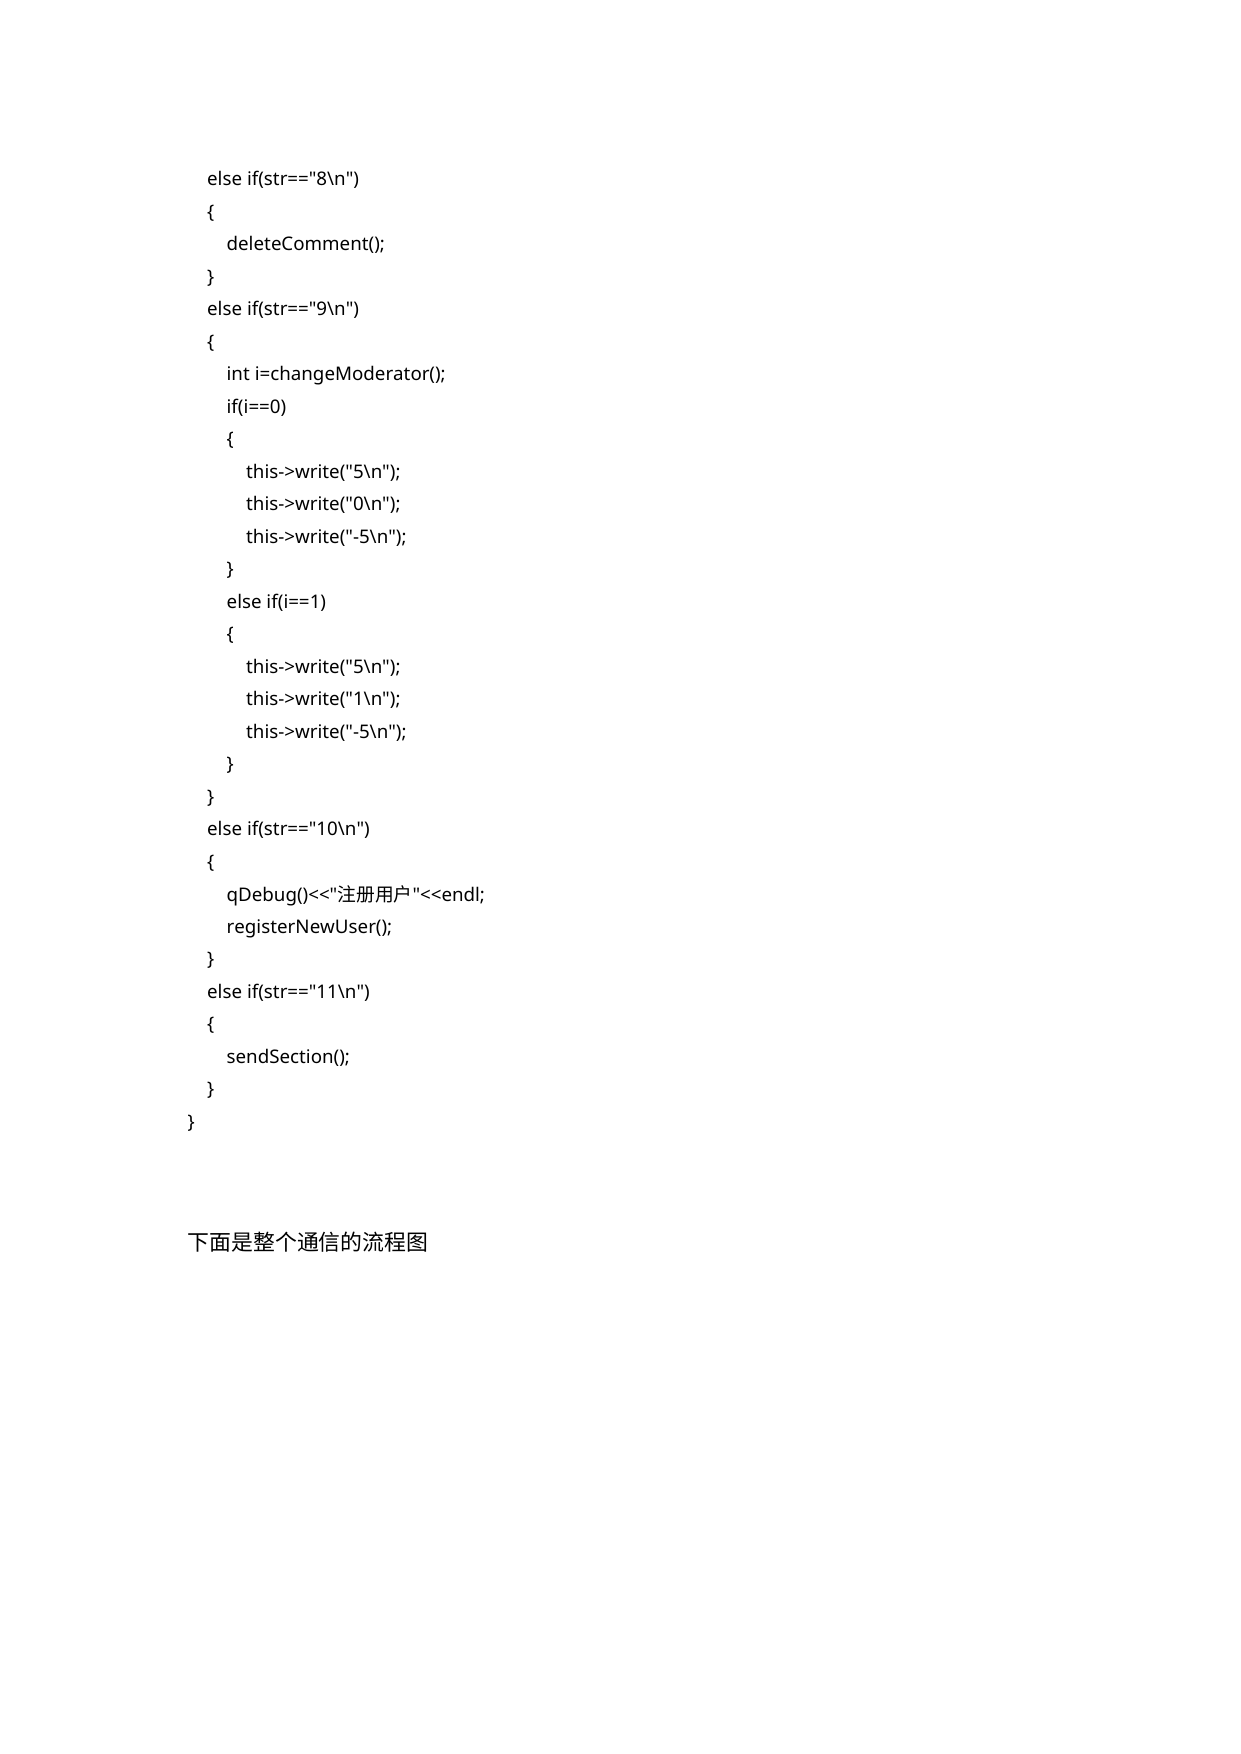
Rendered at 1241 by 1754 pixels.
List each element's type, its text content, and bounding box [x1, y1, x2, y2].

text this->write("1\n"); [187, 682, 1053, 714]
text } [187, 942, 1053, 974]
text else if(str=="11\n") [187, 974, 1053, 1007]
text { [187, 324, 1053, 357]
text this->write("5\n"); [187, 649, 1053, 682]
text } [187, 779, 1053, 812]
text } [187, 259, 1053, 292]
text else if(str=="10\n") [187, 812, 1053, 844]
text } [187, 747, 1053, 779]
text if(i==0) [187, 389, 1053, 422]
text } [187, 552, 1053, 584]
text this->write("5\n"); [187, 454, 1053, 487]
text deleteComment(); [187, 227, 1053, 259]
text { [187, 617, 1053, 649]
text 下面是整个通信的流程图 [187, 1225, 1053, 1257]
text registerNewUser(); [187, 909, 1053, 942]
text else if(str=="9\n") [187, 292, 1053, 324]
text int i=changeModerator(); [187, 357, 1053, 389]
text this->write("-5\n"); [187, 519, 1053, 552]
text { [187, 1007, 1053, 1039]
text else if(str=="8\n") [187, 162, 1053, 194]
text { [187, 194, 1053, 227]
text this->write("0\n"); [187, 487, 1053, 519]
text qDebug()<<"注册用户"<<endl; [187, 877, 1053, 909]
text } [187, 1104, 1053, 1137]
text else if(i==1) [187, 584, 1053, 617]
text { [187, 422, 1053, 454]
text sendSection(); [187, 1039, 1053, 1072]
text this->write("-5\n"); [187, 714, 1053, 747]
text } [187, 1072, 1053, 1104]
text { [187, 844, 1053, 877]
